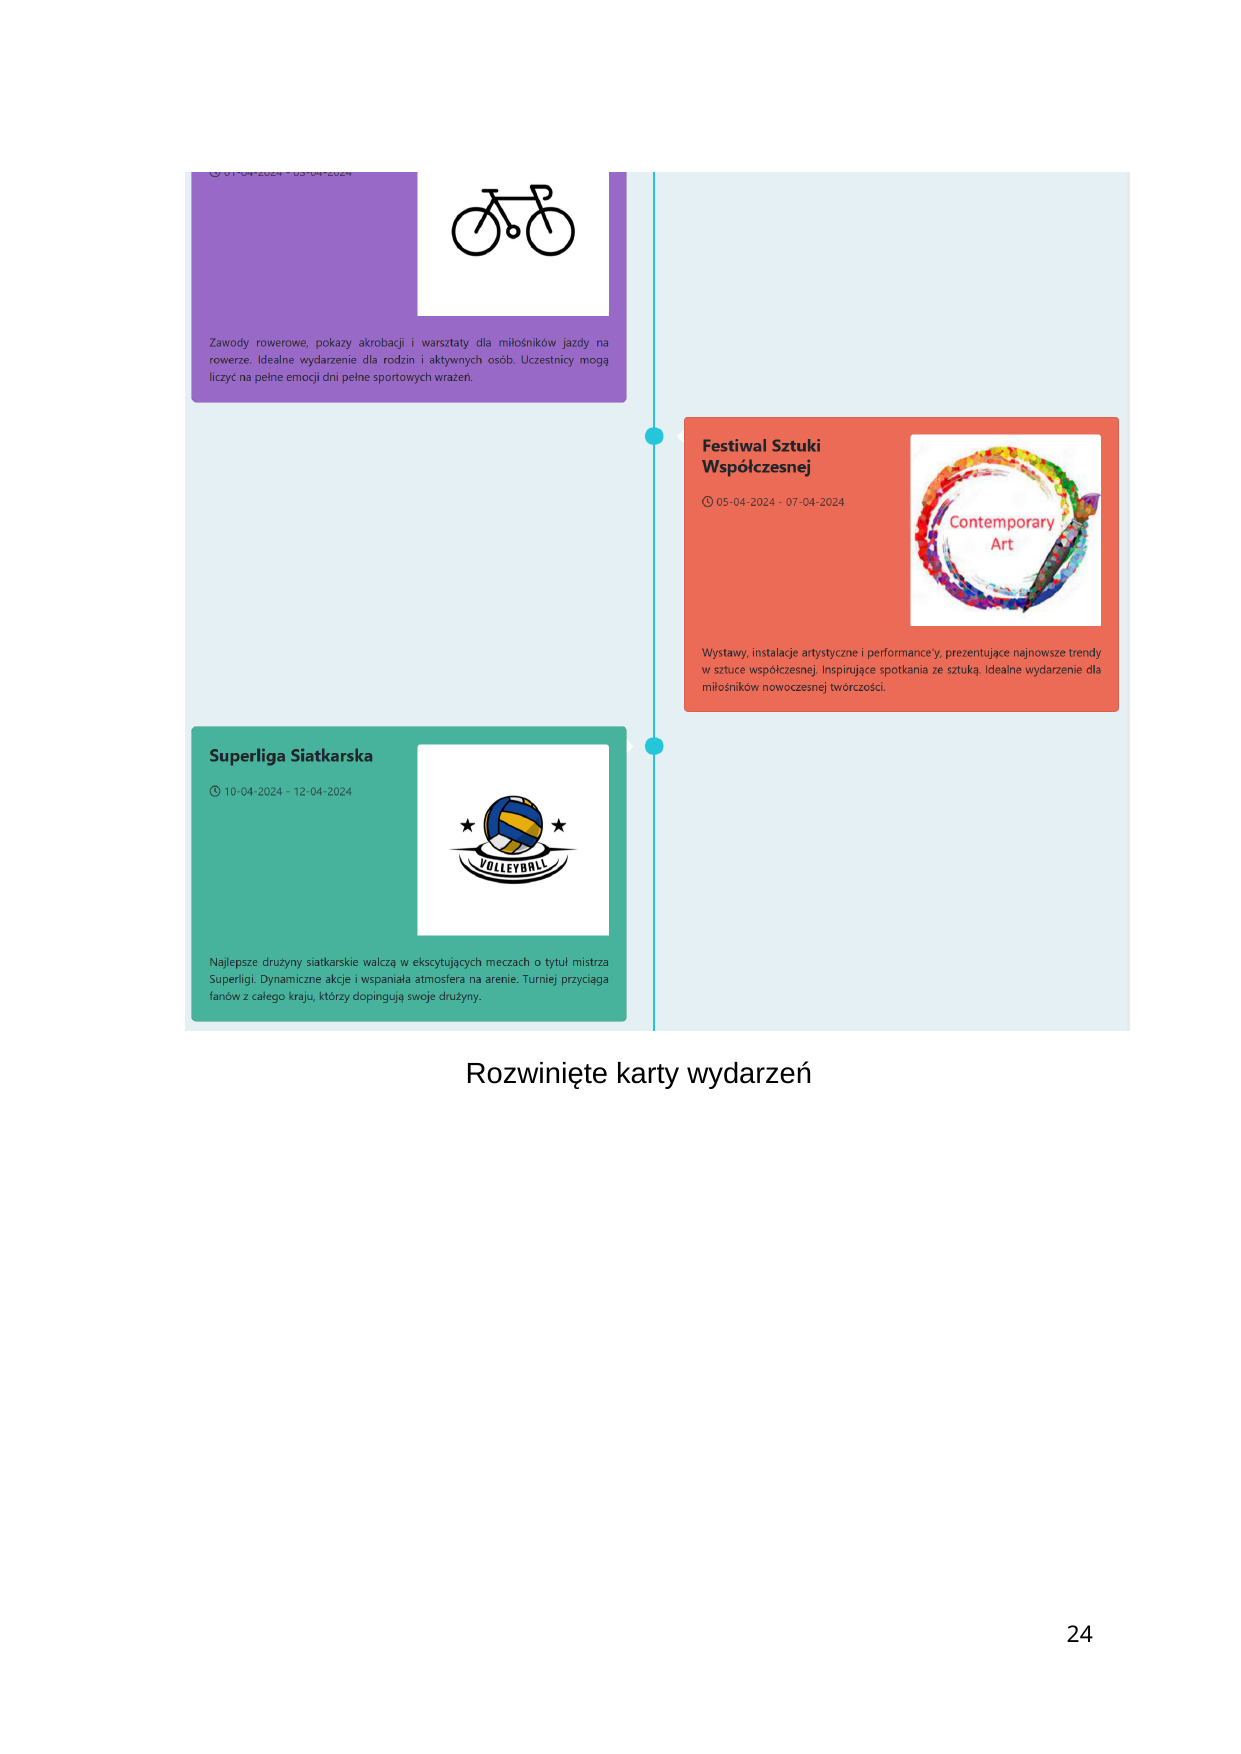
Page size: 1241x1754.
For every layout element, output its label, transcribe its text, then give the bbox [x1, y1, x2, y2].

text Rozwinięte karty wydarzeń [185, 1056, 1093, 1089]
picture [185, 172, 1130, 1031]
